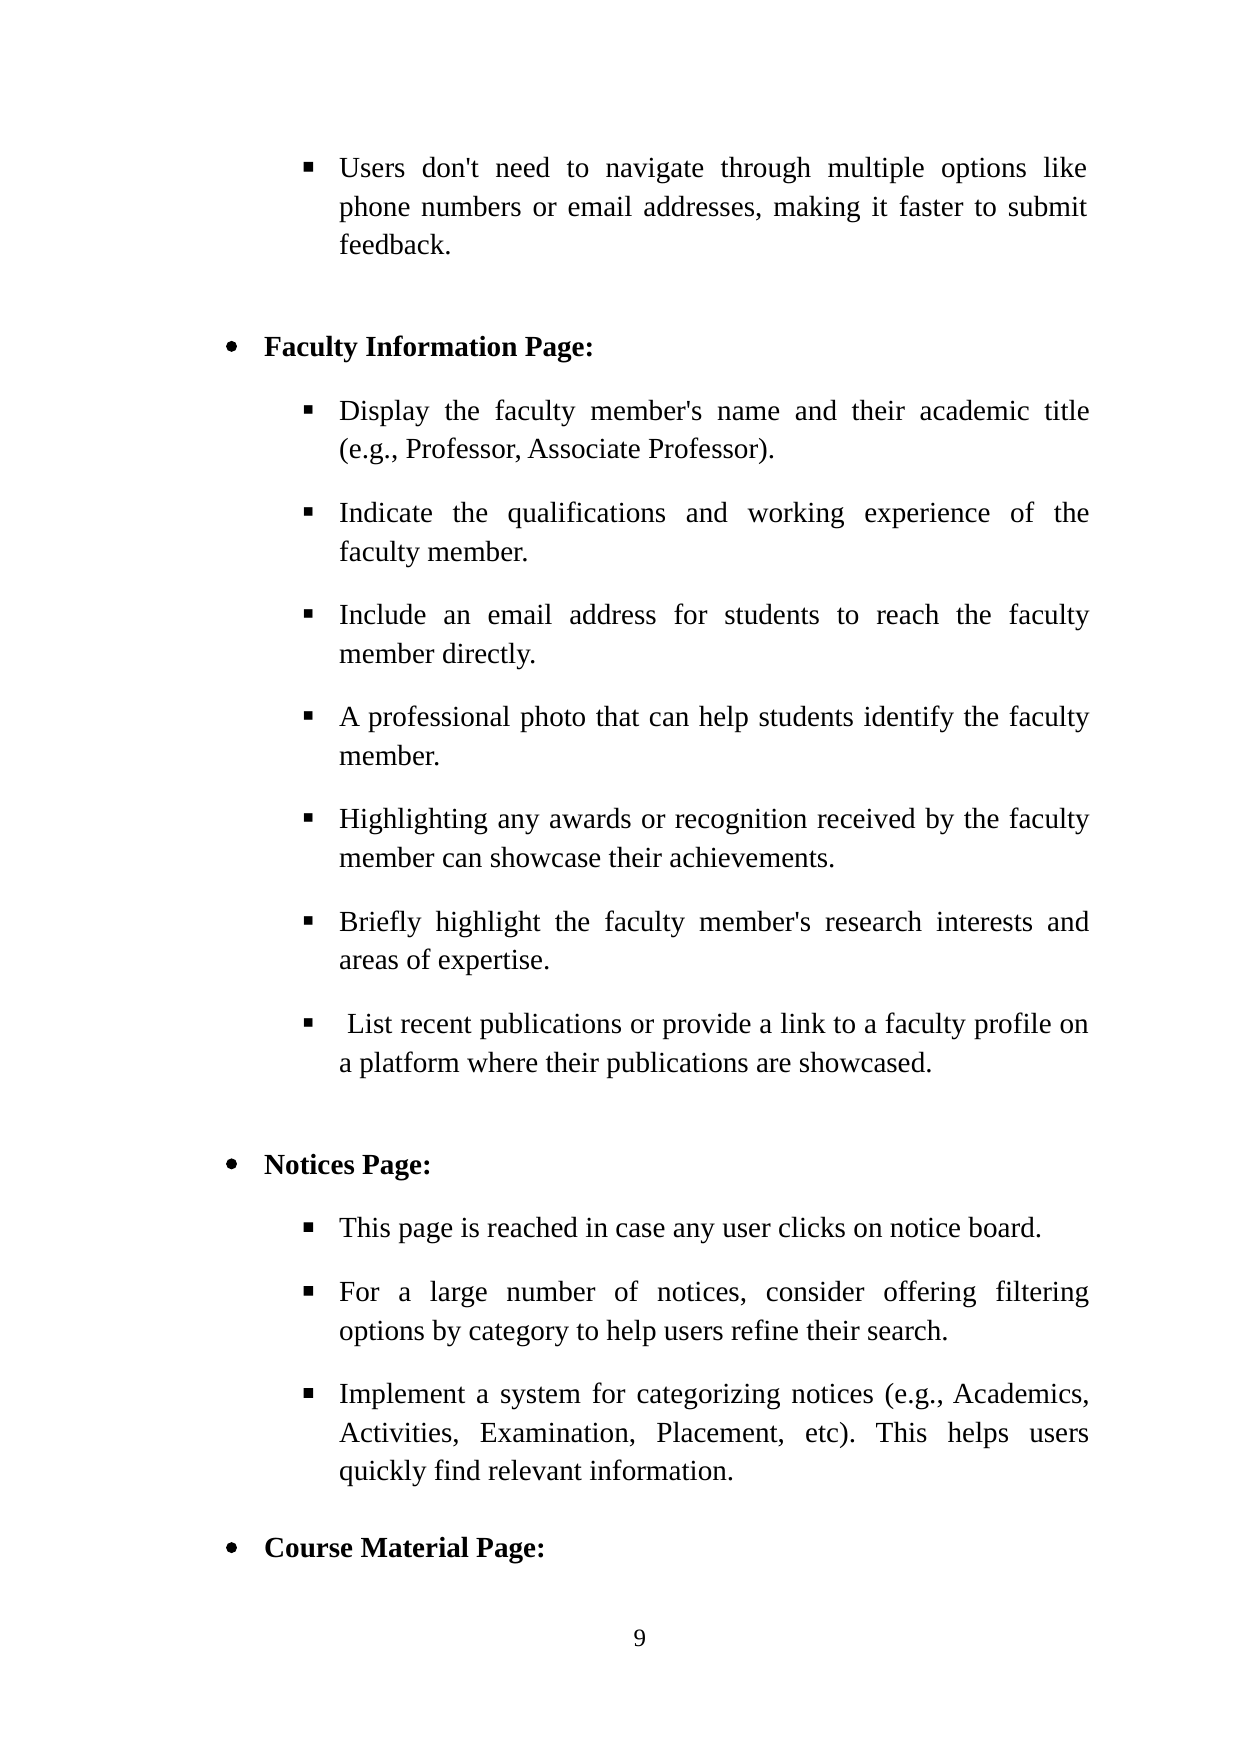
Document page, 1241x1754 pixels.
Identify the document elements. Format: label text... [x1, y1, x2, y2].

list A professional photo that can help students identify the faculty member. [301, 699, 1090, 772]
list This page is reached in case any user clicks on notice board. [301, 1210, 1090, 1244]
list Notices Page: [226, 1147, 1090, 1180]
list Indicate the qualifications and working experience of the faculty member. [301, 495, 1090, 567]
list For a large number of notices, consider offering filtering options by category to help users refine their search. [301, 1274, 1090, 1346]
list List recent publications or provide a link to a faculty profile on a platform where their publications are showcased. [301, 1006, 1090, 1078]
list Highlighting any awards or recognition received by the faculty member can showcase their achievements. [301, 802, 1090, 874]
list Display the faculty member's name and their academic title (e.g., Professor, Associate Professor). [301, 393, 1090, 465]
list Include an email address for students to reach the faculty member directly. [301, 597, 1090, 669]
list Course Material Page: [226, 1531, 1090, 1564]
list Implement a system for categorizing notices (e.g., Academics, Activities, Examination, Placement, etc). This helps users quickly find relevant information. [301, 1376, 1090, 1487]
list Briefly highlight the faculty member's research interests and areas of expertise. [301, 904, 1090, 976]
list Users don't need to navigate through multiple options like phone numbers or email addresses, making it faster to submit feedback. [301, 150, 1088, 261]
list Faculty Information Page: [226, 329, 1088, 363]
